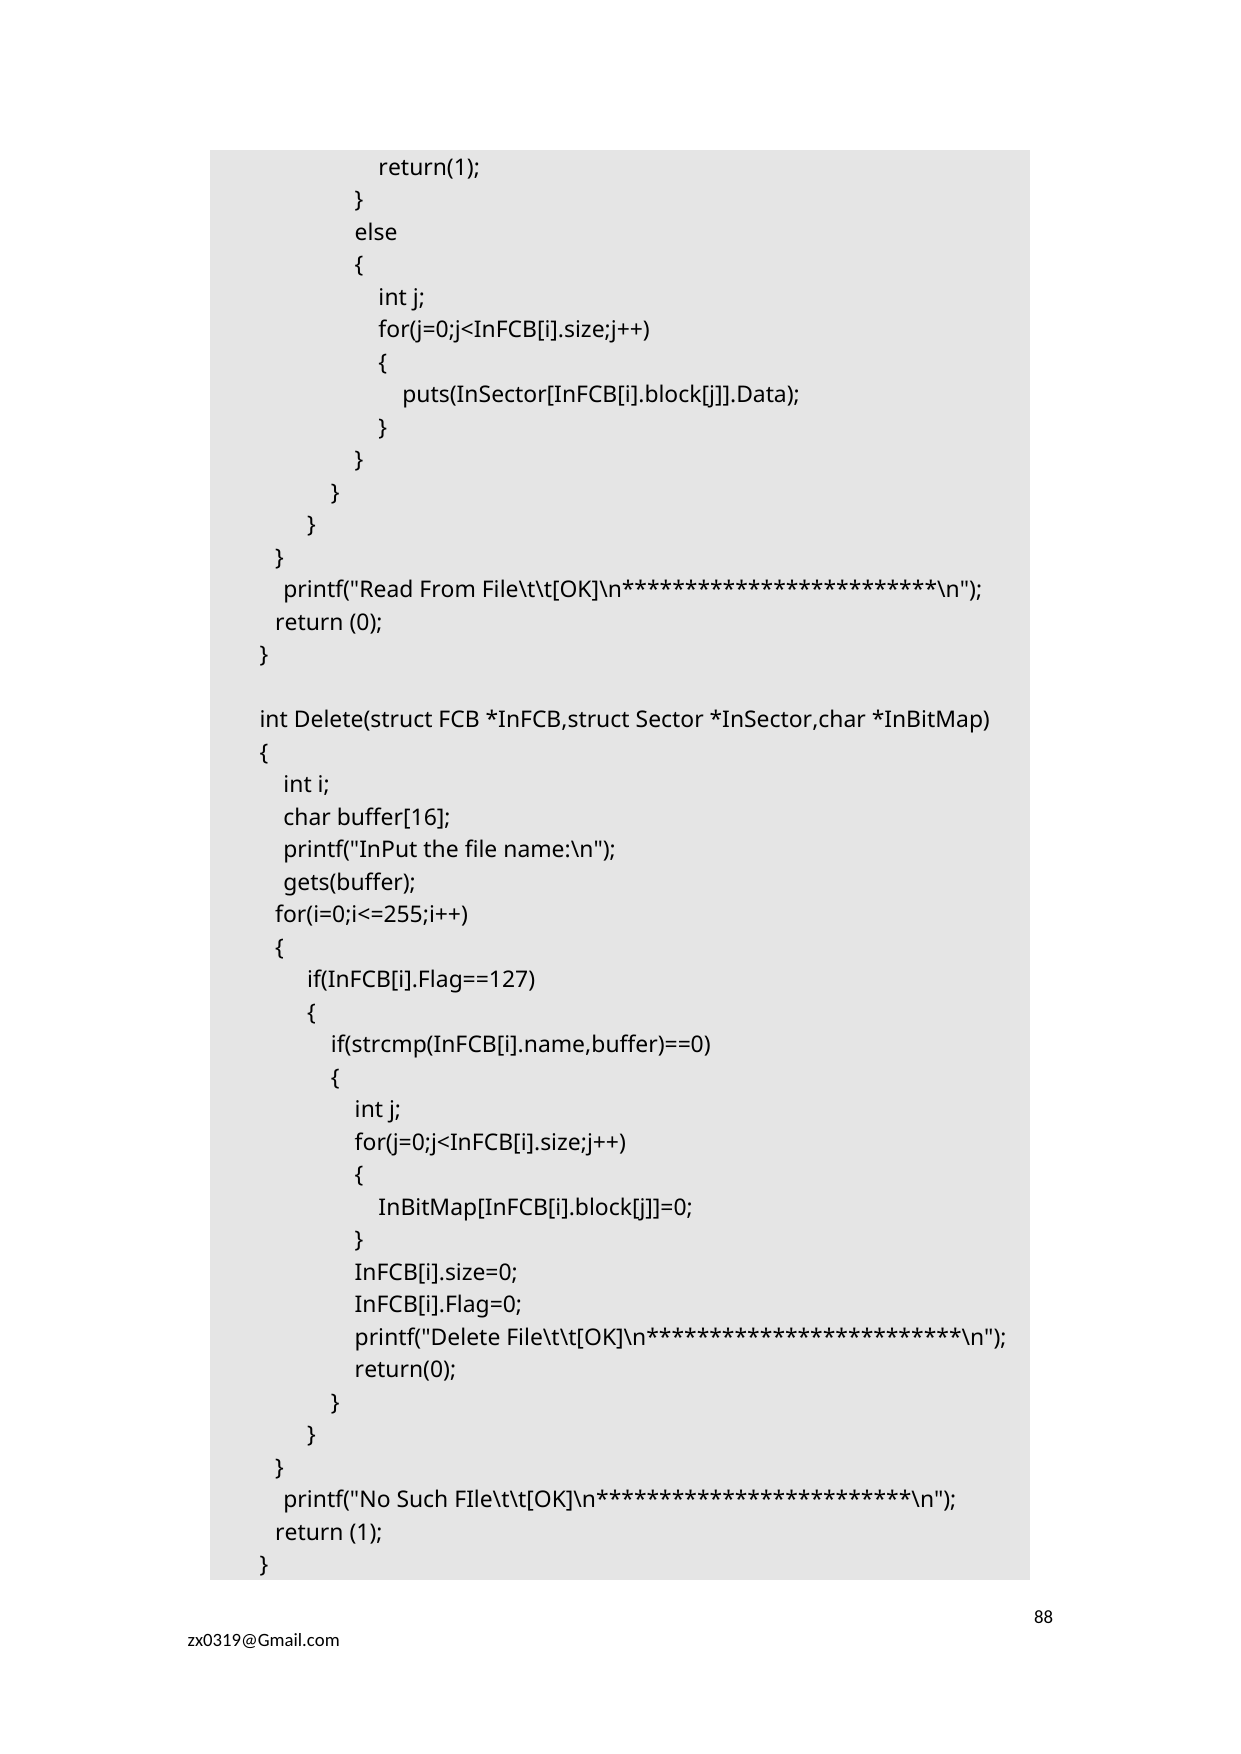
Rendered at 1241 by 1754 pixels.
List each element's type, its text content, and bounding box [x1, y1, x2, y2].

text { [210, 247, 1030, 280]
text } [210, 540, 1030, 572]
text { [210, 735, 1030, 767]
text printf("InPut the file name:\n"); [210, 832, 1030, 865]
text { [210, 930, 1030, 962]
text InFCB[i].size=0; [210, 1255, 1030, 1287]
text else [210, 215, 1030, 247]
text int Delete(struct FCB *InFCB,struct Sector *InSector,char *InBitMap) [210, 702, 1030, 735]
text if(strcmp(InFCB[i].name,buffer)==0) [210, 1027, 1030, 1060]
text return (1); [210, 1515, 1030, 1547]
text int j; [210, 280, 1030, 312]
text for(j=0;j<InFCB[i].size;j++) [210, 312, 1030, 345]
text printf("No Such FIle\t\t[OK]\n*************************\n"); [210, 1482, 1030, 1515]
text puts(InSector[InFCB[i].block[j]].Data); [210, 377, 1030, 410]
text InFCB[i].Flag=0; [210, 1287, 1030, 1320]
text } [210, 475, 1030, 507]
text gets(buffer); [210, 865, 1030, 897]
text { [210, 345, 1030, 377]
text } [210, 1547, 1030, 1580]
text } [210, 1222, 1030, 1255]
text int i; [210, 767, 1030, 800]
text } [210, 410, 1030, 442]
text { [210, 1157, 1030, 1190]
text char buffer[16]; [210, 800, 1030, 832]
text { [210, 995, 1030, 1027]
text int j; [210, 1092, 1030, 1125]
text printf("Read From File\t\t[OK]\n*************************\n"); [210, 572, 1030, 605]
text } [210, 1417, 1030, 1450]
text } [210, 1385, 1030, 1417]
text } [210, 1450, 1030, 1482]
text return(0); [210, 1352, 1030, 1385]
text for(i=0;i<=255;i++) [210, 897, 1030, 930]
text printf("Delete File\t\t[OK]\n*************************\n"); [210, 1320, 1030, 1352]
text for(j=0;j<InFCB[i].size;j++) [210, 1125, 1030, 1157]
text { [210, 1060, 1030, 1092]
text } [210, 442, 1030, 475]
text return (0); [210, 605, 1030, 637]
text } [210, 182, 1030, 215]
text InBitMap[InFCB[i].block[j]]=0; [210, 1190, 1030, 1222]
text return(1); [210, 150, 1030, 182]
text } [210, 507, 1030, 540]
text if(InFCB[i].Flag==127) [210, 962, 1030, 995]
text } [210, 637, 1030, 670]
